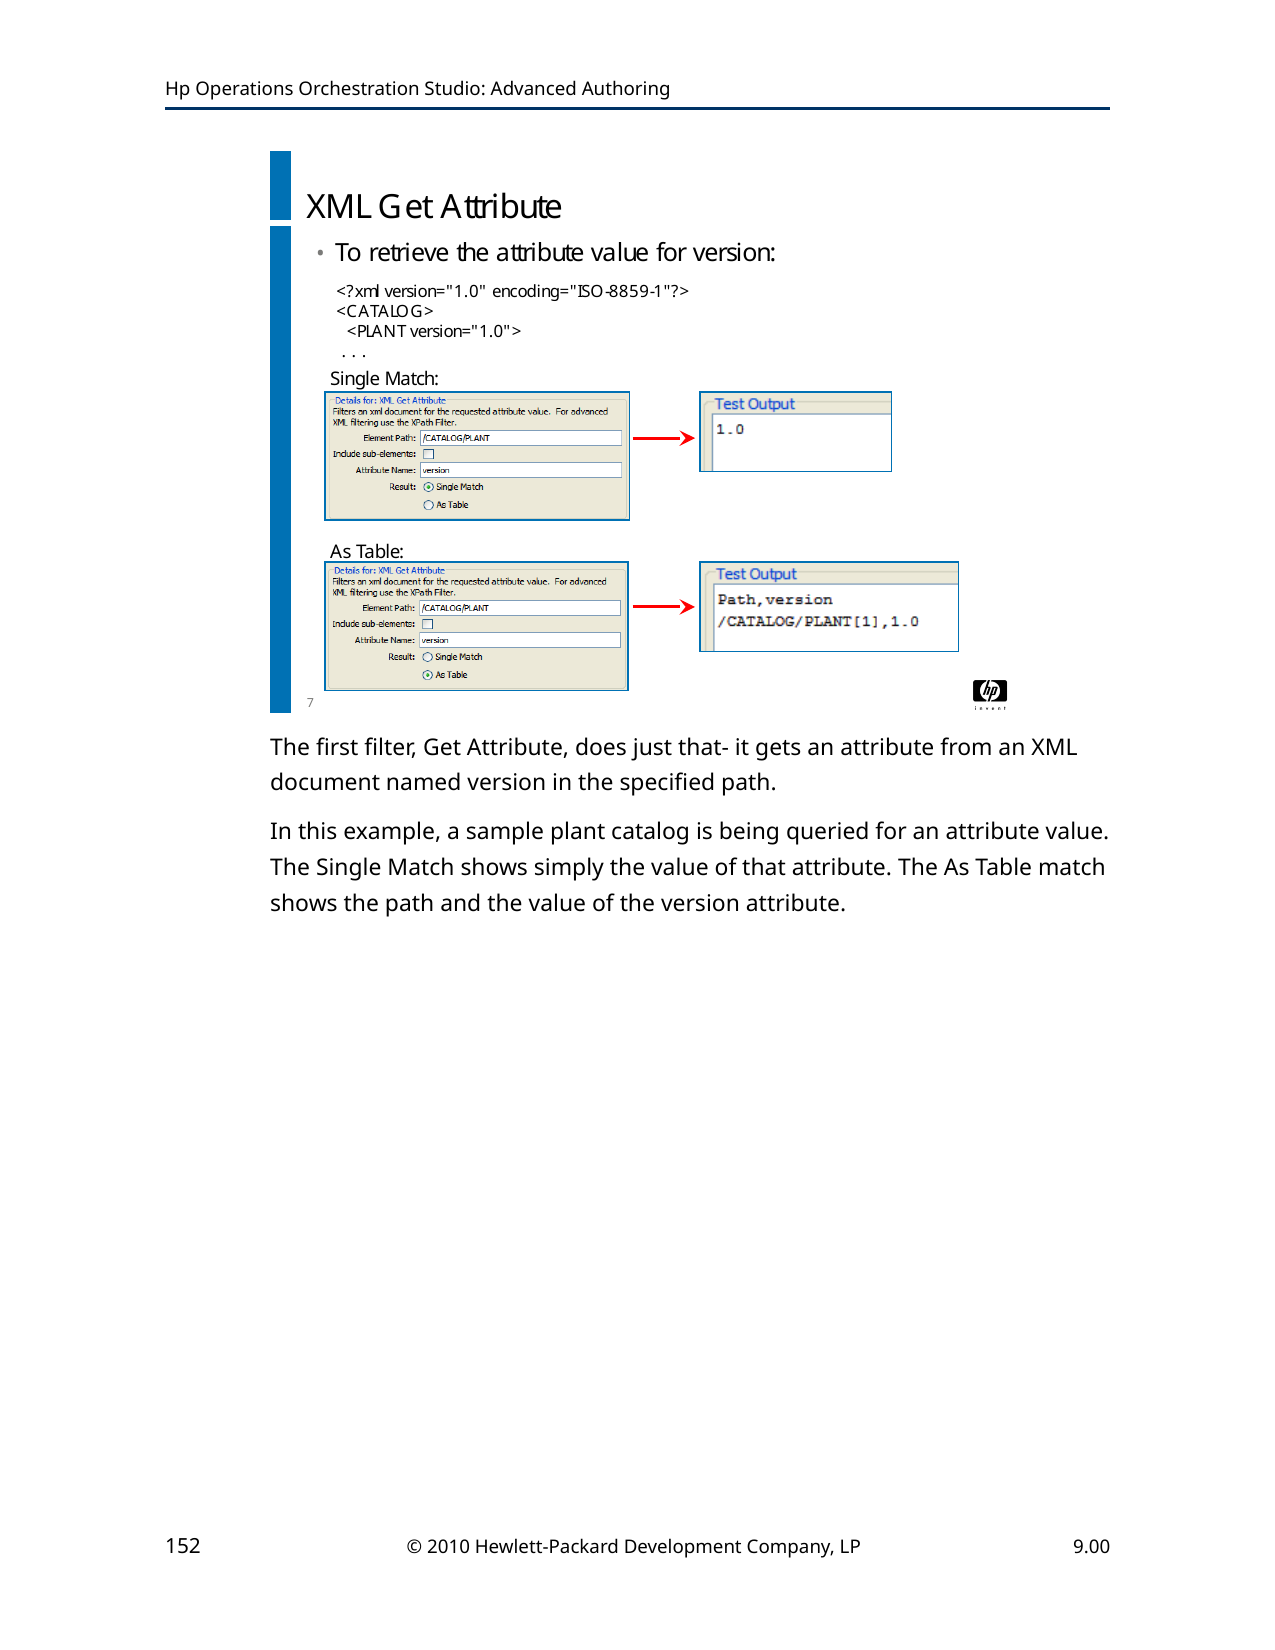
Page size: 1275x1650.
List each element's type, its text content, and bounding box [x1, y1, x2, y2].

text The first filter, Get Attribute, does just that- it gets an attribute from an XML document named version in the specified path. [270, 730, 1110, 798]
text In this example, a sample plant catalog is being queried for an attribute value. The Single Match shows simply the value of that attribute. The As Table match shows the path and the value of the version attribute. [270, 815, 1110, 918]
